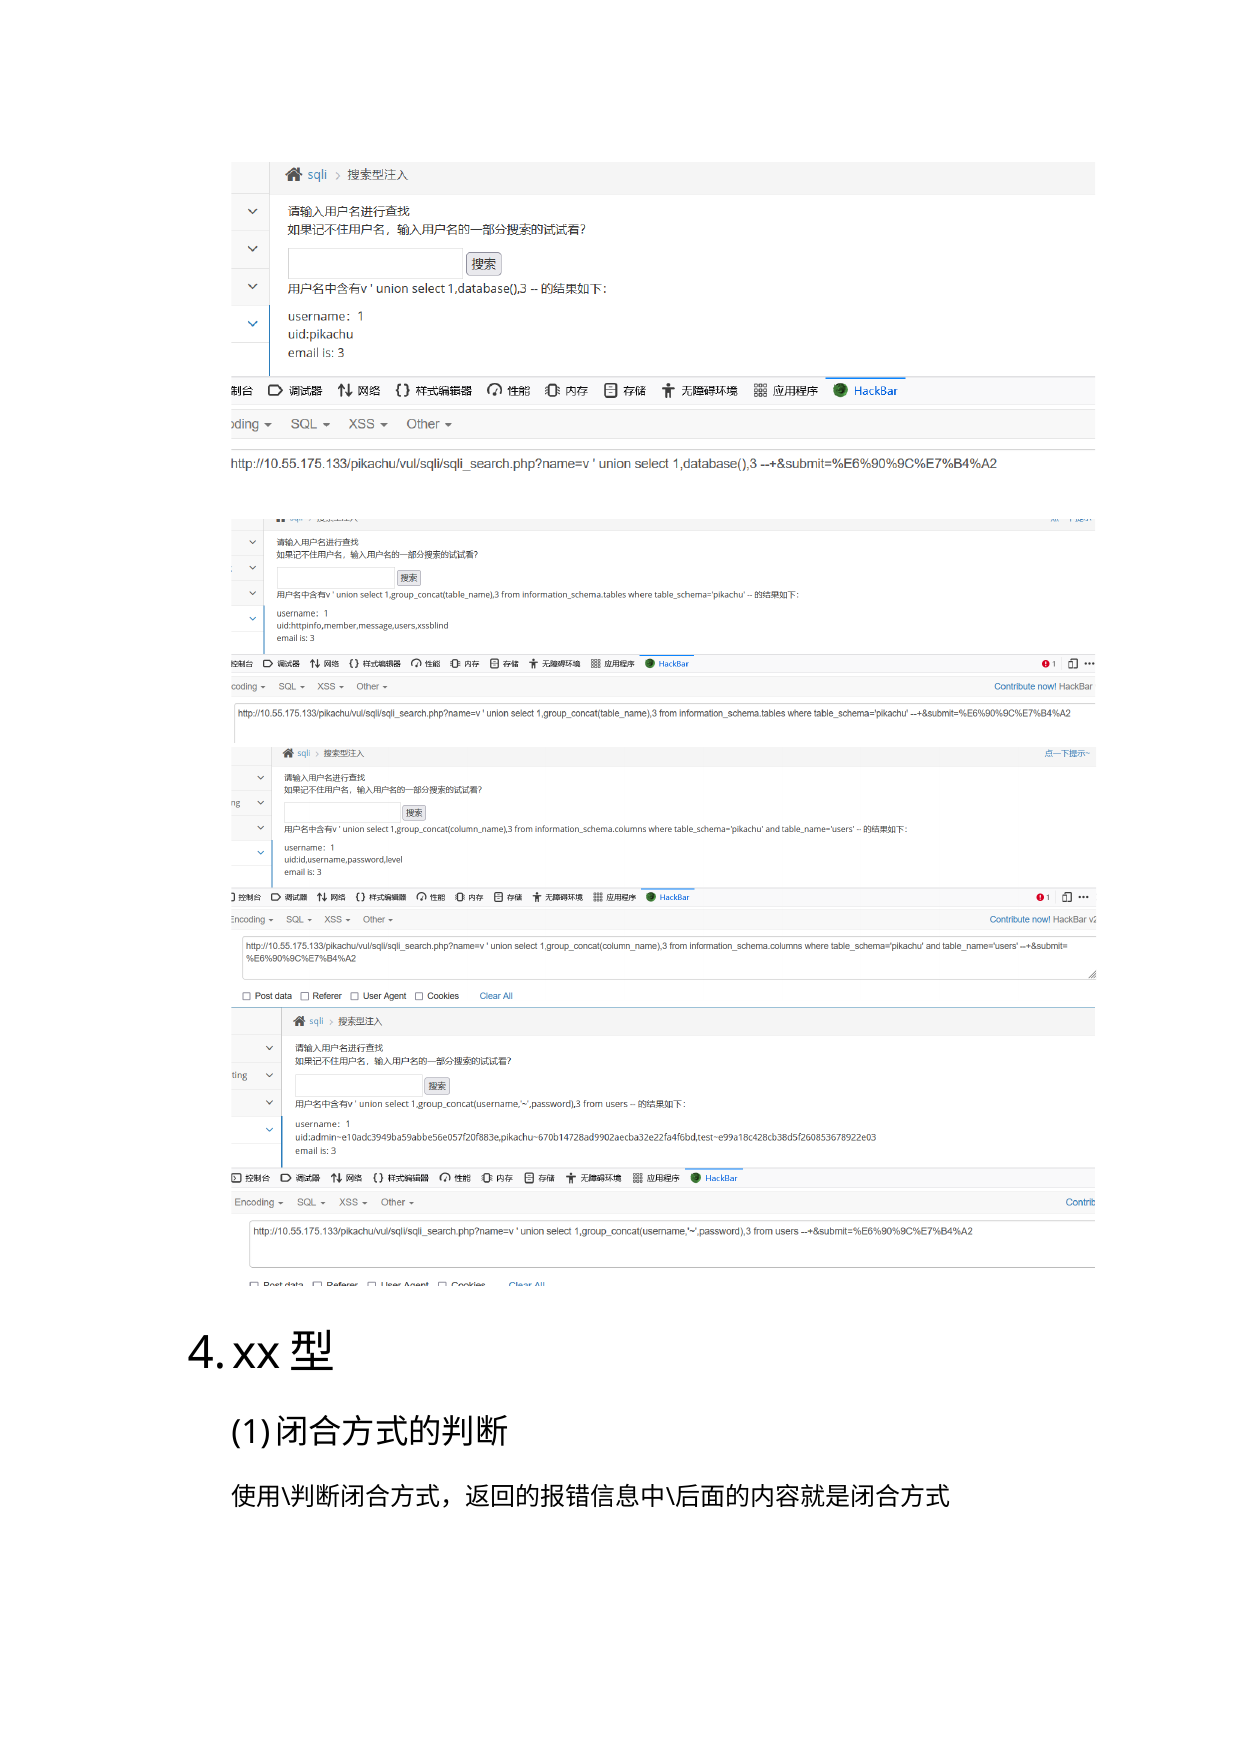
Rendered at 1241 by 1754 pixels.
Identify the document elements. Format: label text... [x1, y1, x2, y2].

list xx型 [187, 1299, 1053, 1397]
picture [231, 519, 1096, 743]
picture [231, 1007, 1095, 1286]
list 使用\判断闭合方式，返回的报错信息中\后面的内容就是闭合方式 [231, 1462, 1053, 1527]
list 闭合方式的判断 [231, 1397, 1053, 1462]
picture [231, 162, 1096, 501]
picture [231, 747, 1097, 1001]
